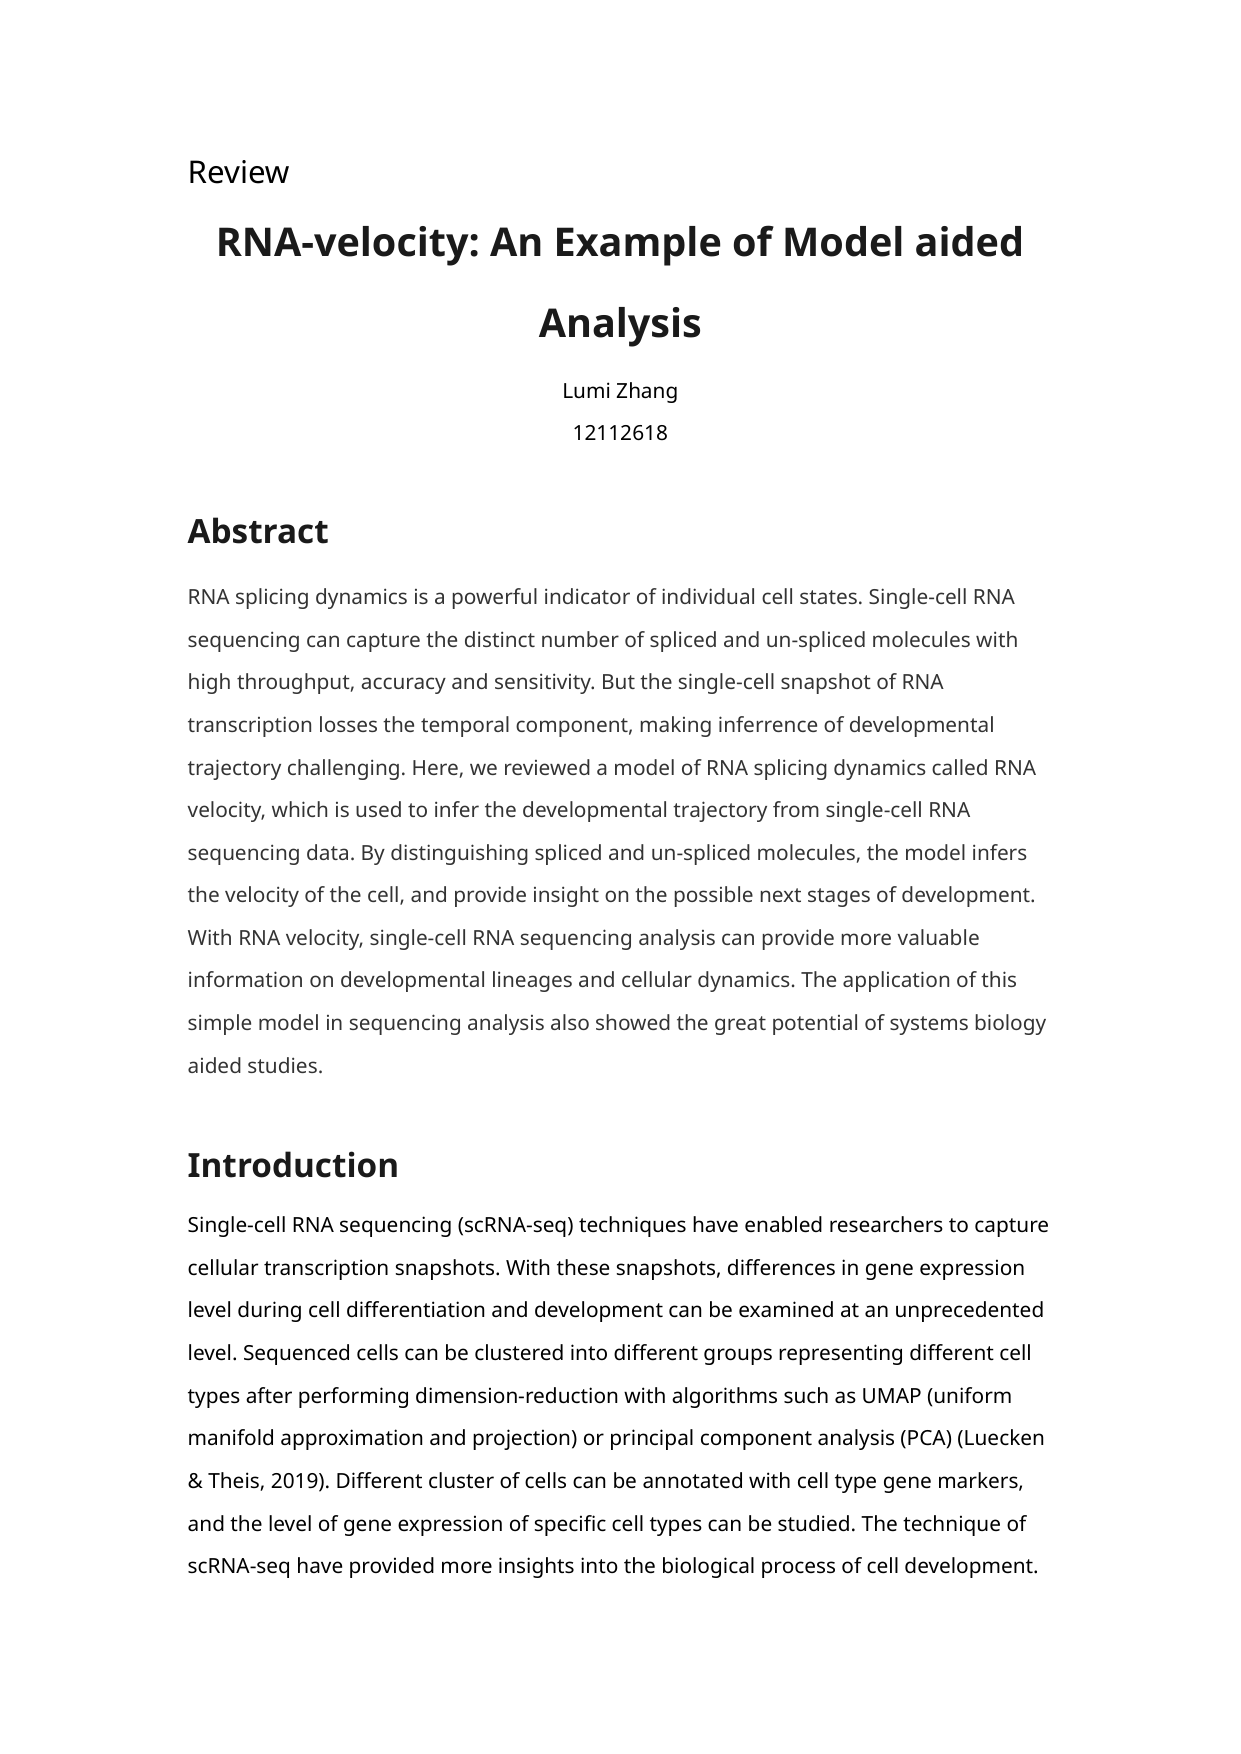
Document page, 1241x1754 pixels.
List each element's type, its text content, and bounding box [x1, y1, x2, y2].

text Lumi Zhang [187, 376, 1053, 404]
text Single-cell RNA sequencing (scRNA-seq) techniques have enabled researchers to capture cellular transcription snapshots. With these snapshots, differences in gene expression level during cell differentiation and development can be examined at an unprecedented level. Sequenced cells can be clustered into different groups representing different cell types after performing dimension-reduction with algorithms such as UMAP (uniform manifold approximation and projection) or principal component analysis (PCA) (Luecken & Theis, 2019). Different cluster of cells can be annotated with cell type gene markers, and the level of gene expression of specific cell types can be studied. The technique of scRNA-seq have provided more insights into the biological process of cell development. [187, 1210, 1053, 1580]
subtitle Introduction [187, 1142, 1053, 1188]
title RNA-velocity: An Example of Model aided Analysis [187, 214, 1053, 349]
subtitle Abstract [187, 508, 1053, 553]
text RNA splicing dynamics is a powerful indicator of individual cell states. Single-cell RNA sequencing can capture the distinct number of spliced and un-spliced molecules with high throughput, accuracy and sensitivity. But the single-cell snapshot of RNA transcription losses the temporal component, making inferrence of developmental trajectory challenging. Here, we reviewed a model of RNA splicing dynamics called RNA velocity, which is used to infer the developmental trajectory from single-cell RNA sequencing data. By distinguishing spliced and un-spliced molecules, the model infers the velocity of the cell, and provide insight on the possible next stages of development. With RNA velocity, single-cell RNA sequencing analysis can provide more valuable information on developmental lineages and cellular dynamics. The application of this simple model in sequencing analysis also showed the great potential of systems biology aided studies. [187, 582, 1053, 1079]
text Review [187, 150, 1053, 193]
text 12112618 [187, 418, 1053, 447]
